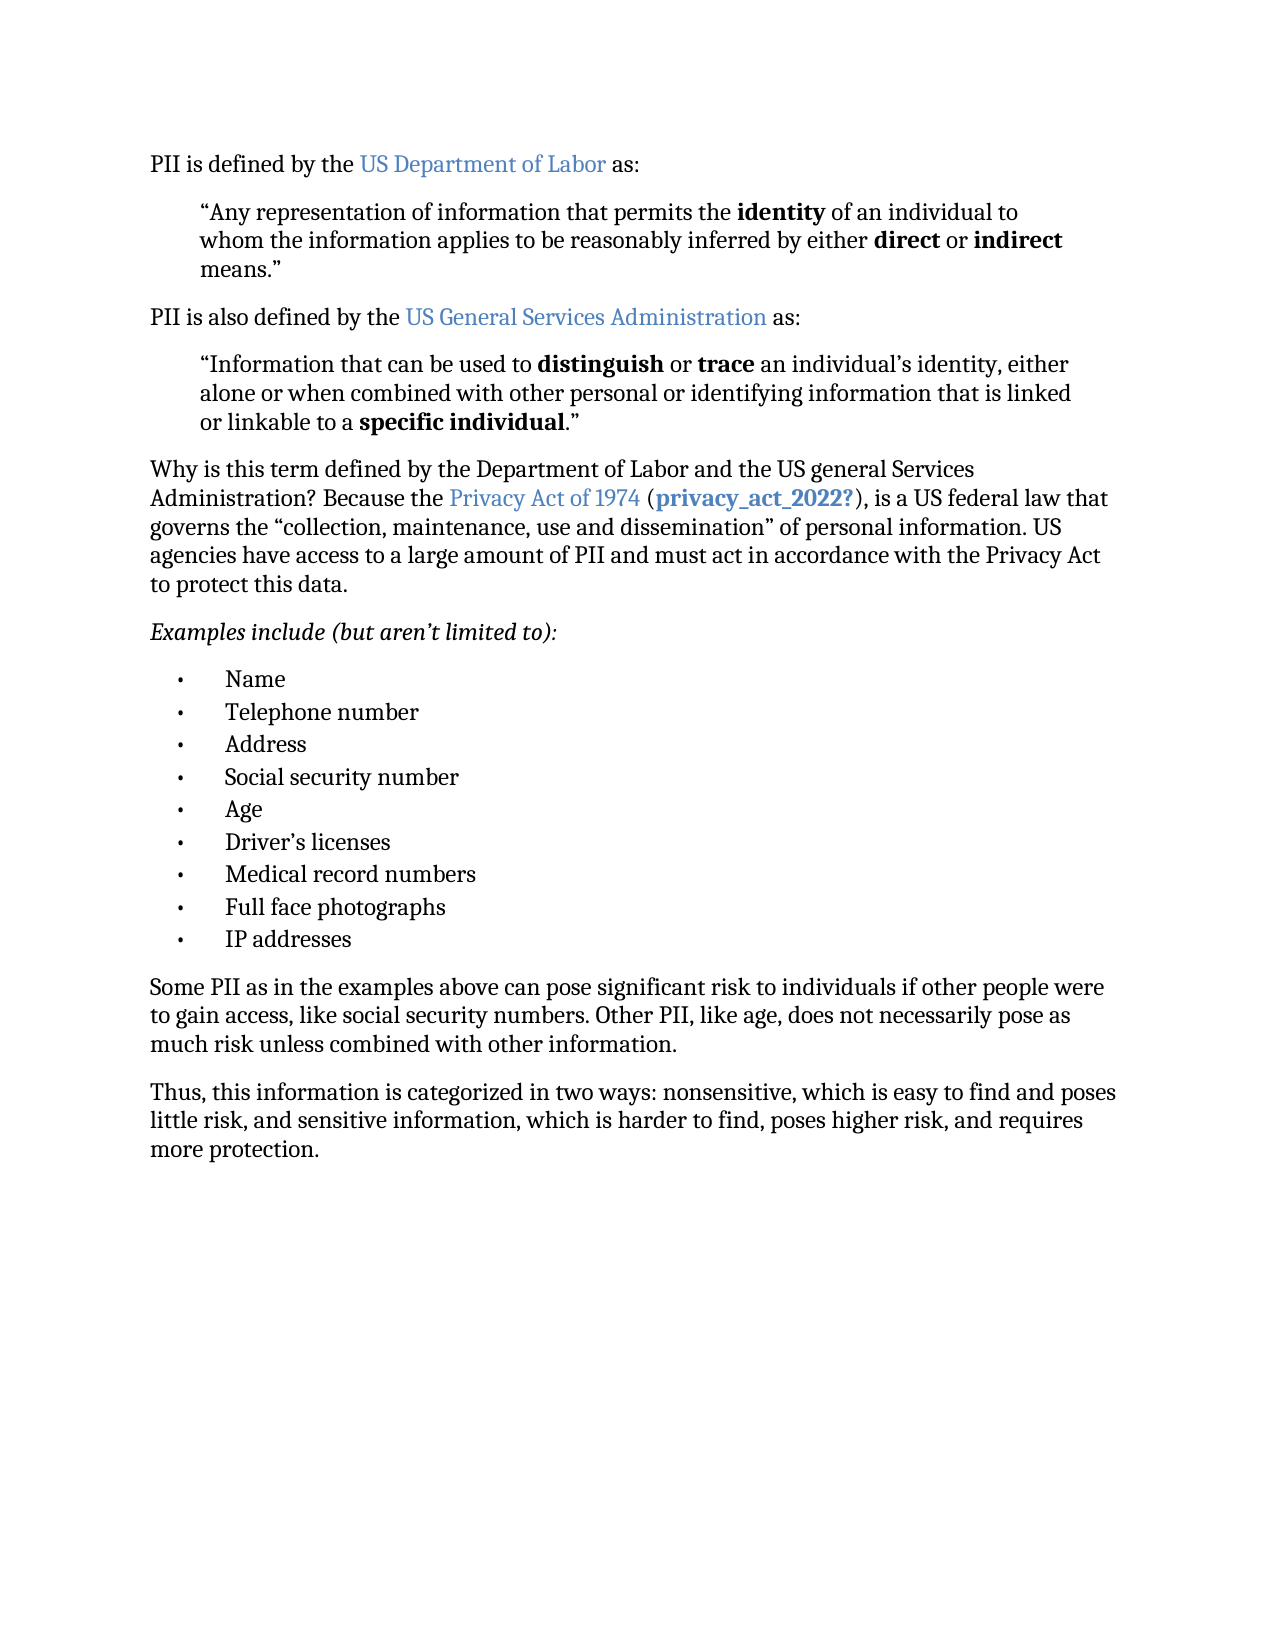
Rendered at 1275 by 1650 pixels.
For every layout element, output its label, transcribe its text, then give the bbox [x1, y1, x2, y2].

text Examples include (but aren’t limited to): [150, 617, 1125, 646]
list Telephone number [175, 697, 1125, 726]
list Name [175, 665, 1125, 694]
text Some PII as in the examples above can pose significant risk to individuals if other people were to gain access, like social security numbers. Other PII, like age, does not necessarily pose as much risk unless combined with other information. [150, 972, 1125, 1059]
list IP addresses [175, 925, 1125, 954]
list Address [175, 730, 1125, 759]
text PII is also defined by the US General Services Administration as: [150, 302, 1125, 331]
list Age [175, 795, 1125, 824]
text “Any representation of information that permits the identity of an individual to whom the information applies to be reasonably inferred by either direct or indirect means.” [200, 197, 1075, 284]
list Full face photographs [175, 892, 1125, 921]
text “Information that can be used to distinguish or trace an individual’s identity, either alone or when combined with other personal or identifying information that is linked or linkable to a specific individual.” [200, 350, 1075, 436]
text Why is this term defined by the Department of Labor and the US general Services Administration? Because the Privacy Act of 1974 (privacy_act_2022?), is a US federal law that governs the “collection, maintenance, use and dissemination” of personal information. US agencies have access to a large amount of PII and must act in accordance with the Privacy Act to protect this data. [150, 455, 1125, 599]
text PII is defined by the US Department of Labor as: [150, 150, 1125, 179]
list Driver’s licenses [175, 827, 1125, 856]
list Medical record numbers [175, 860, 1125, 889]
text Thus, this information is categorized in two ways: nonsensitive, which is easy to find and poses little risk, and sensitive information, which is harder to find, poses higher risk, and requires more protection. [150, 1077, 1125, 1164]
list Social security number [175, 762, 1125, 791]
